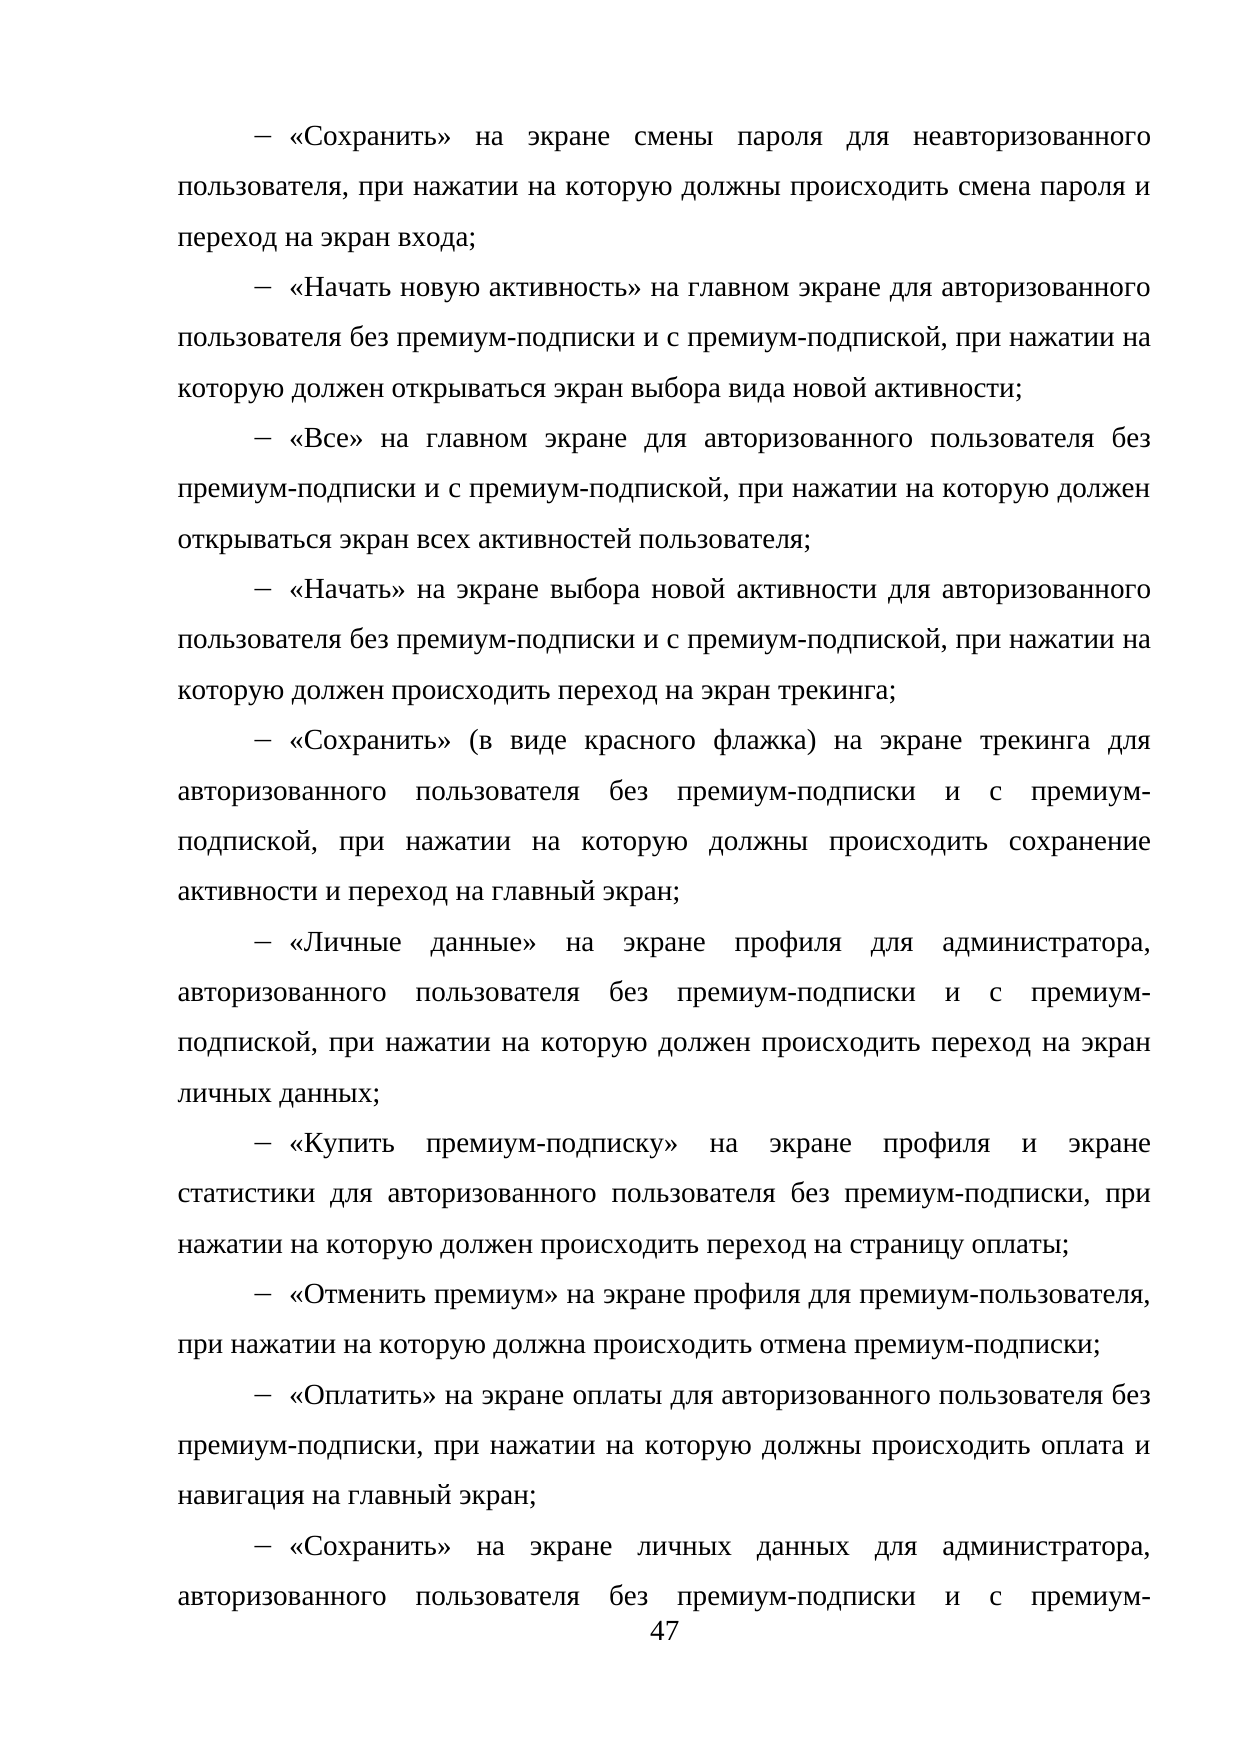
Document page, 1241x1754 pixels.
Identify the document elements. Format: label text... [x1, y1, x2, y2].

text «Оплатить» на экране оплаты для авторизованного пользователя без премиум-подписки, при нажатии на которую должны происходить оплата и навигация на главный экран; [177, 1377, 1152, 1511]
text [177, 1528, 1152, 1612]
text «Начать новую активность» на главном экране для авторизованного пользователя без премиум-подписки и с премиум-подпиской, при нажатии на которую должен открываться экран выбора вида новой активности; [177, 269, 1152, 403]
text «Сохранить» (в виде красного флажка) на экране трекинга для авторизованного пользователя без премиум-подписки и с премиум-подпиской, при нажатии на которую должны происходить сохранение активности и переход на главный экран; [177, 722, 1152, 907]
text «Сохранить» на экране смены пароля для неавторизованного пользователя, при нажатии на которую должны происходить смена пароля и переход на экран входа; [177, 118, 1152, 252]
text «Отменить премиум» на экране профиля для премиум-пользователя, при нажатии на которую должна происходить отмена премиум-подписки; [177, 1276, 1152, 1360]
text «Личные данные» на экране профиля для администратора, авторизованного пользователя без премиум-подписки и с премиум-подпиской, при нажатии на которую должен происходить переход на экран личных данных; [177, 924, 1152, 1108]
text «Купить премиум-подписку» на экране профиля и экране статистики для авторизованного пользователя без премиум-подписки, при нажатии на которую должен происходить переход на страницу оплаты; [177, 1125, 1152, 1259]
text «Начать» на экране выбора новой активности для авторизованного пользователя без премиум-подписки и с премиум-подпиской, при нажатии на которую должен происходить переход на экран трекинга; [177, 571, 1152, 706]
text «Все» на главном экране для авторизованного пользователя без премиум-подписки и с премиум-подпиской, при нажатии на которую должен открываться экран всех активностей пользователя; [177, 420, 1152, 554]
